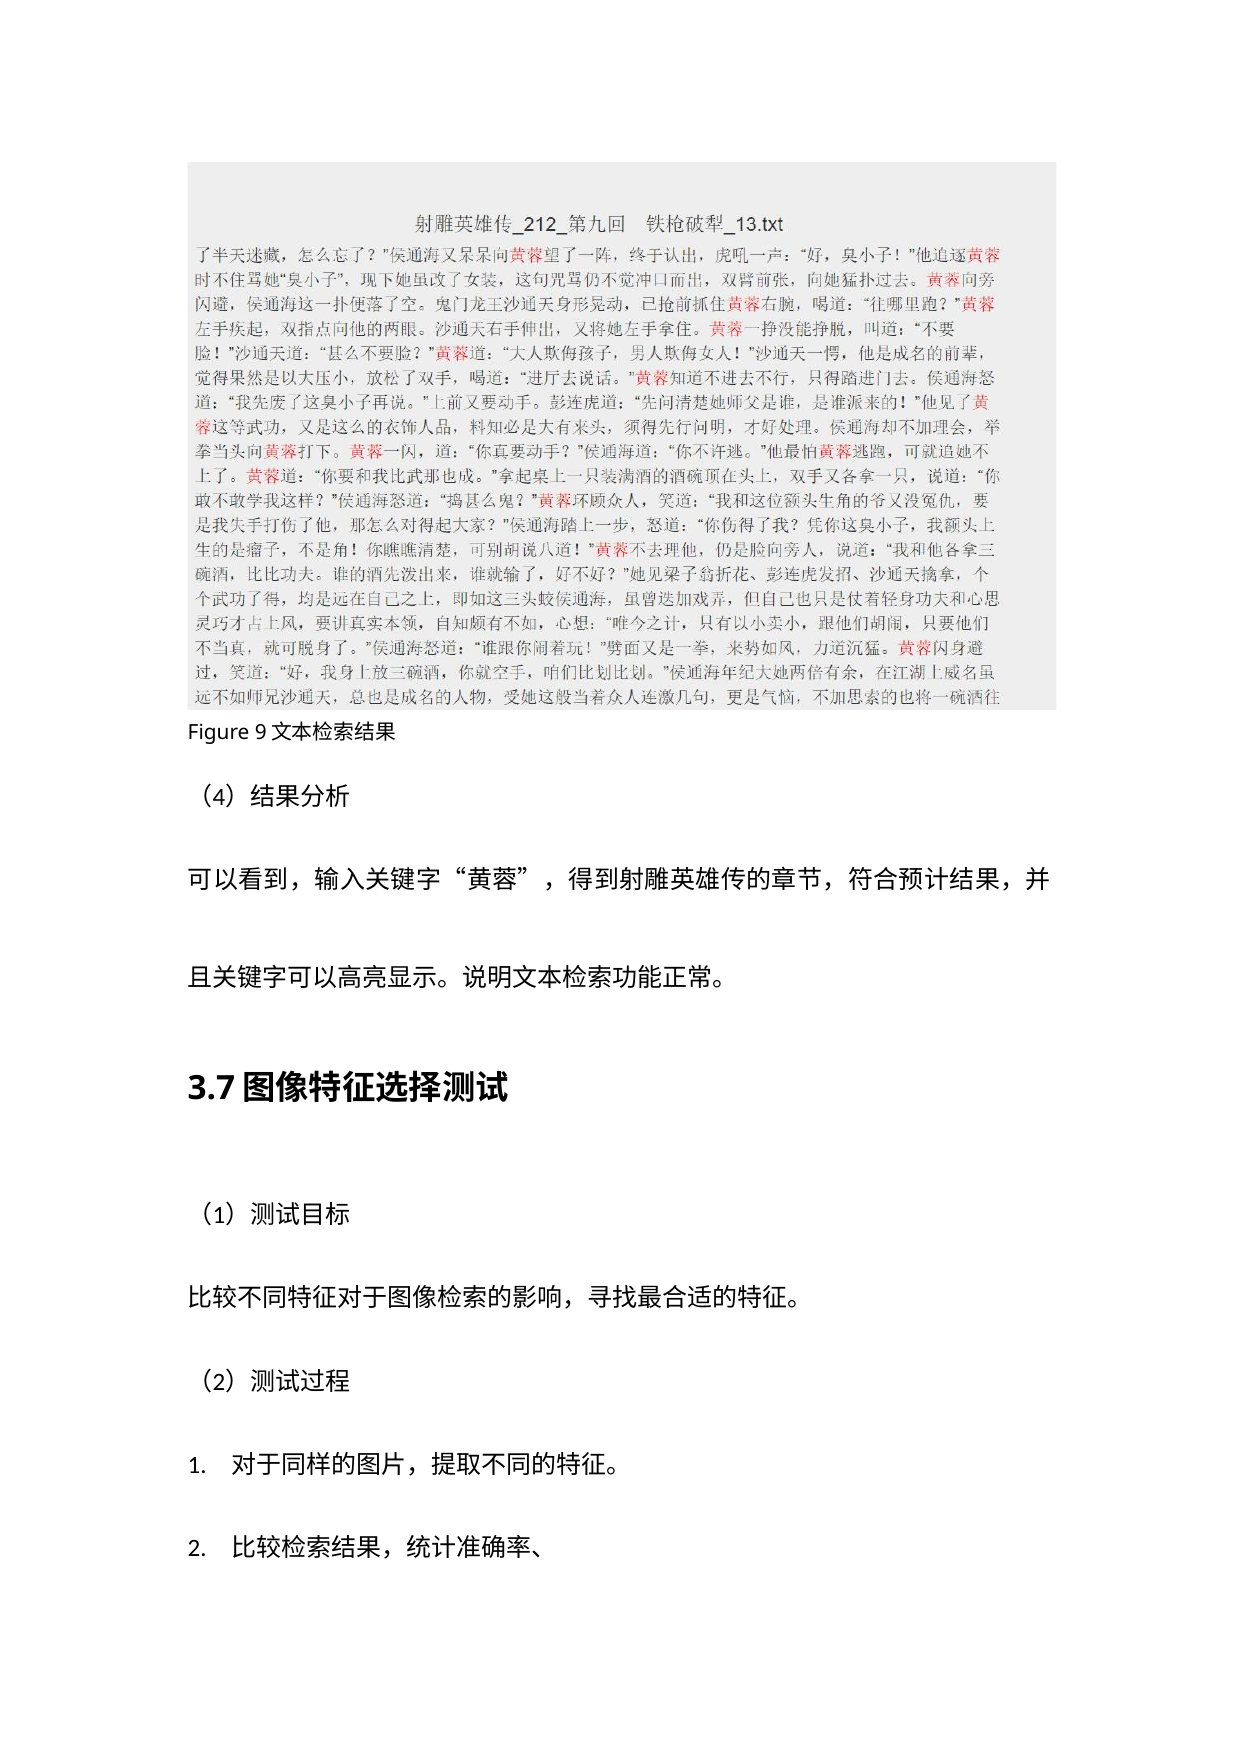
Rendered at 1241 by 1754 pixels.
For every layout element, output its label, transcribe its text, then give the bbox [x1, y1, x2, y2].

text （1）测试目标 [187, 1180, 1053, 1245]
list 比较检索结果，统计准确率、 [187, 1513, 1053, 1578]
text （4）结果分析 [187, 762, 1053, 827]
list 对于同样的图片，提取不同的特征。 [187, 1430, 1053, 1495]
text （2）测试过程 [187, 1347, 1053, 1412]
picture [187, 162, 1057, 710]
text 可以看到，输入关键字“黄蓉”，得到射雕英雄传的章节，符合预计结果，并且关键字可以高亮显示。说明文本检索功能正常。 [187, 845, 1053, 1008]
text 比较不同特征对于图像检索的影响，寻找最合适的特征。 [187, 1263, 1053, 1328]
subtitle 3.7图像特征选择测试 [187, 1053, 1053, 1118]
text Figure 9文本检索结果 [187, 714, 1053, 747]
